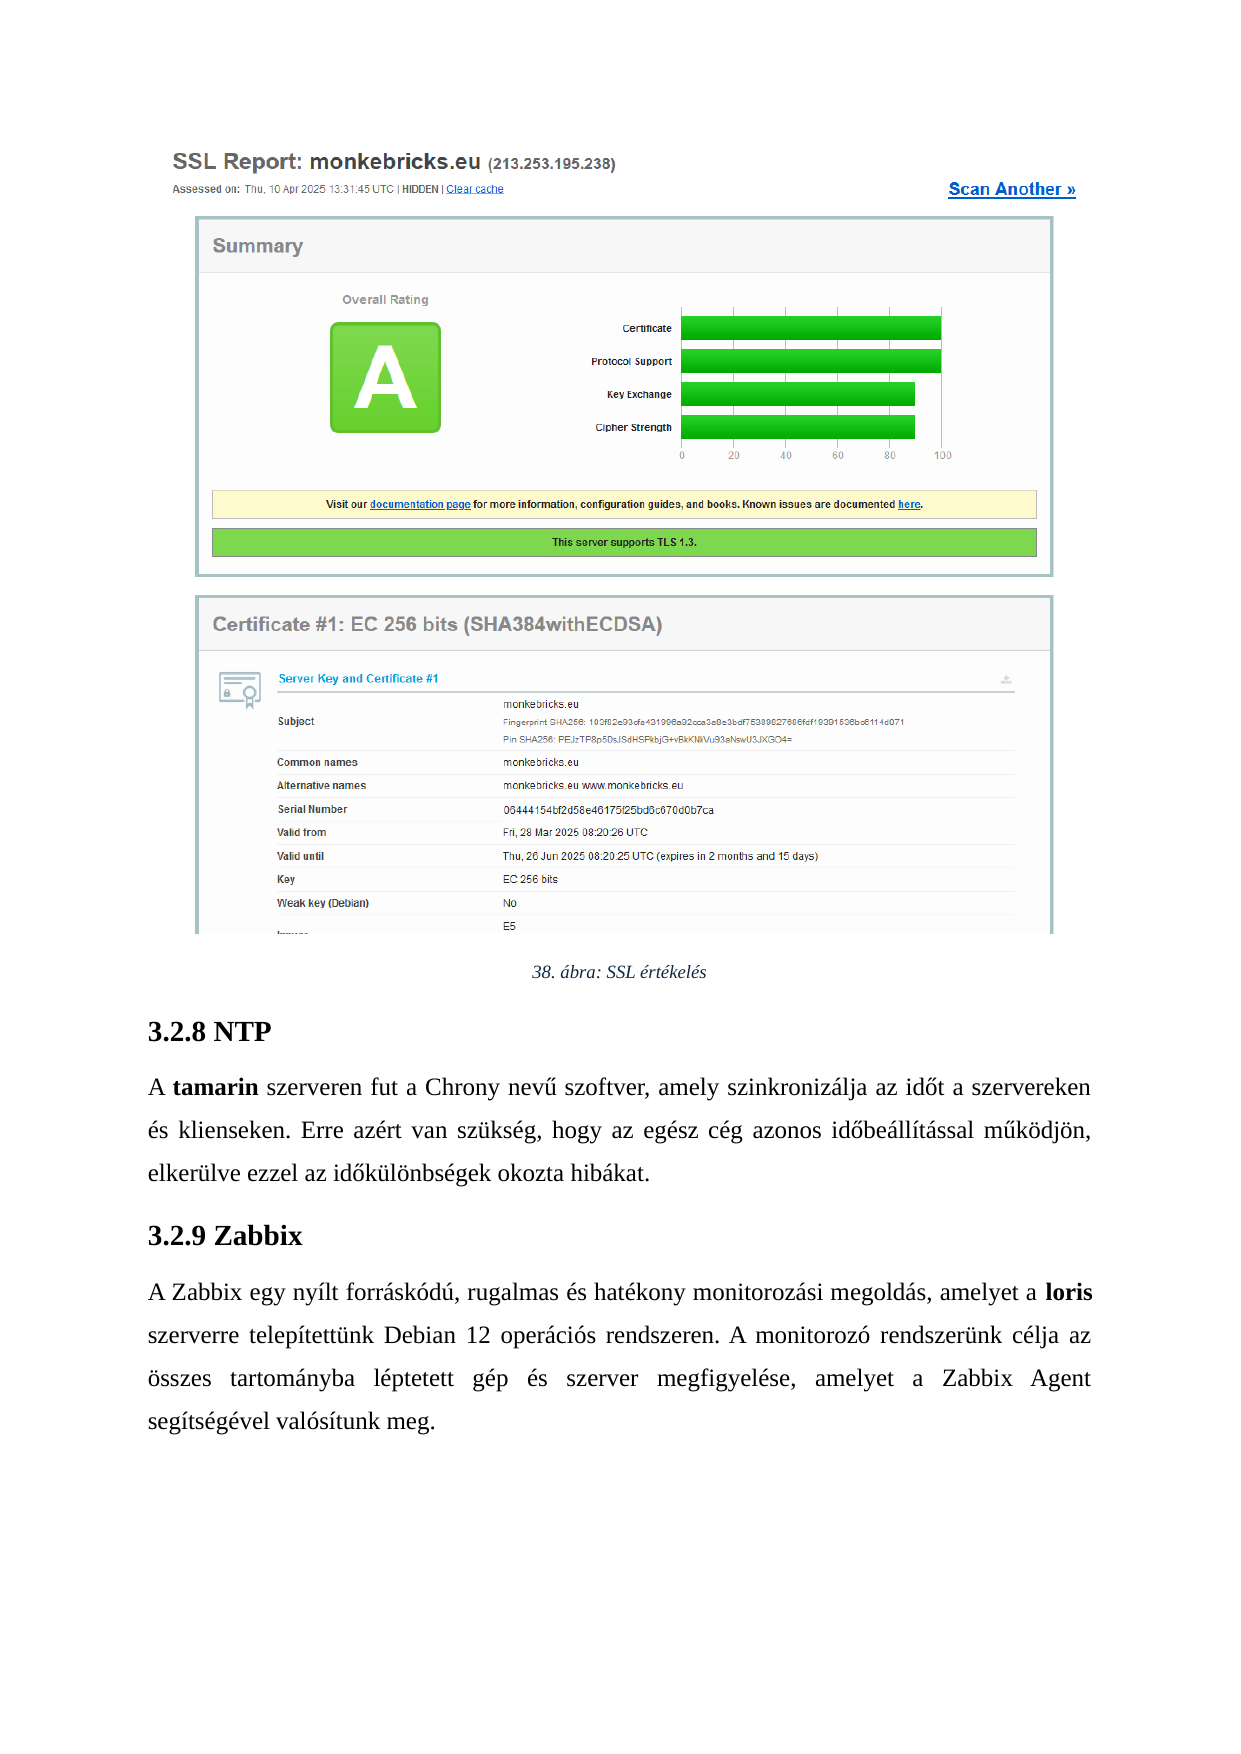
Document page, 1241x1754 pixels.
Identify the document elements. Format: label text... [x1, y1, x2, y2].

picture [147, 147, 1093, 934]
text 38. ábra: SSL értékelés [148, 961, 1092, 982]
text A Zabbix egy nyílt forráskódú, rugalmas és hatékony monitorozási megoldás, amelyet a loris szerverre telepítettünk Debian 12 operációs rendszeren. A monitorozó rendszerünk célja az összes tartományba léptetett gép és szerver megfigyelése, amelyet a Zabbix Agent segítségével valósítunk meg. [148, 1277, 1092, 1435]
text A tamarin szerveren fut a Chrony nevű szoftver, amely szinkronizálja az időt a szervereken és klienseken. Erre azért van szükség, hogy az egész cég azonos időbeállítással működjön, elkerülve ezzel az időkülönbségek okozta hibákat. [148, 1072, 1092, 1187]
subtitle 3.2.9 Zabbix [148, 1218, 1092, 1252]
subtitle 3.2.8 NTP [148, 1014, 1092, 1047]
